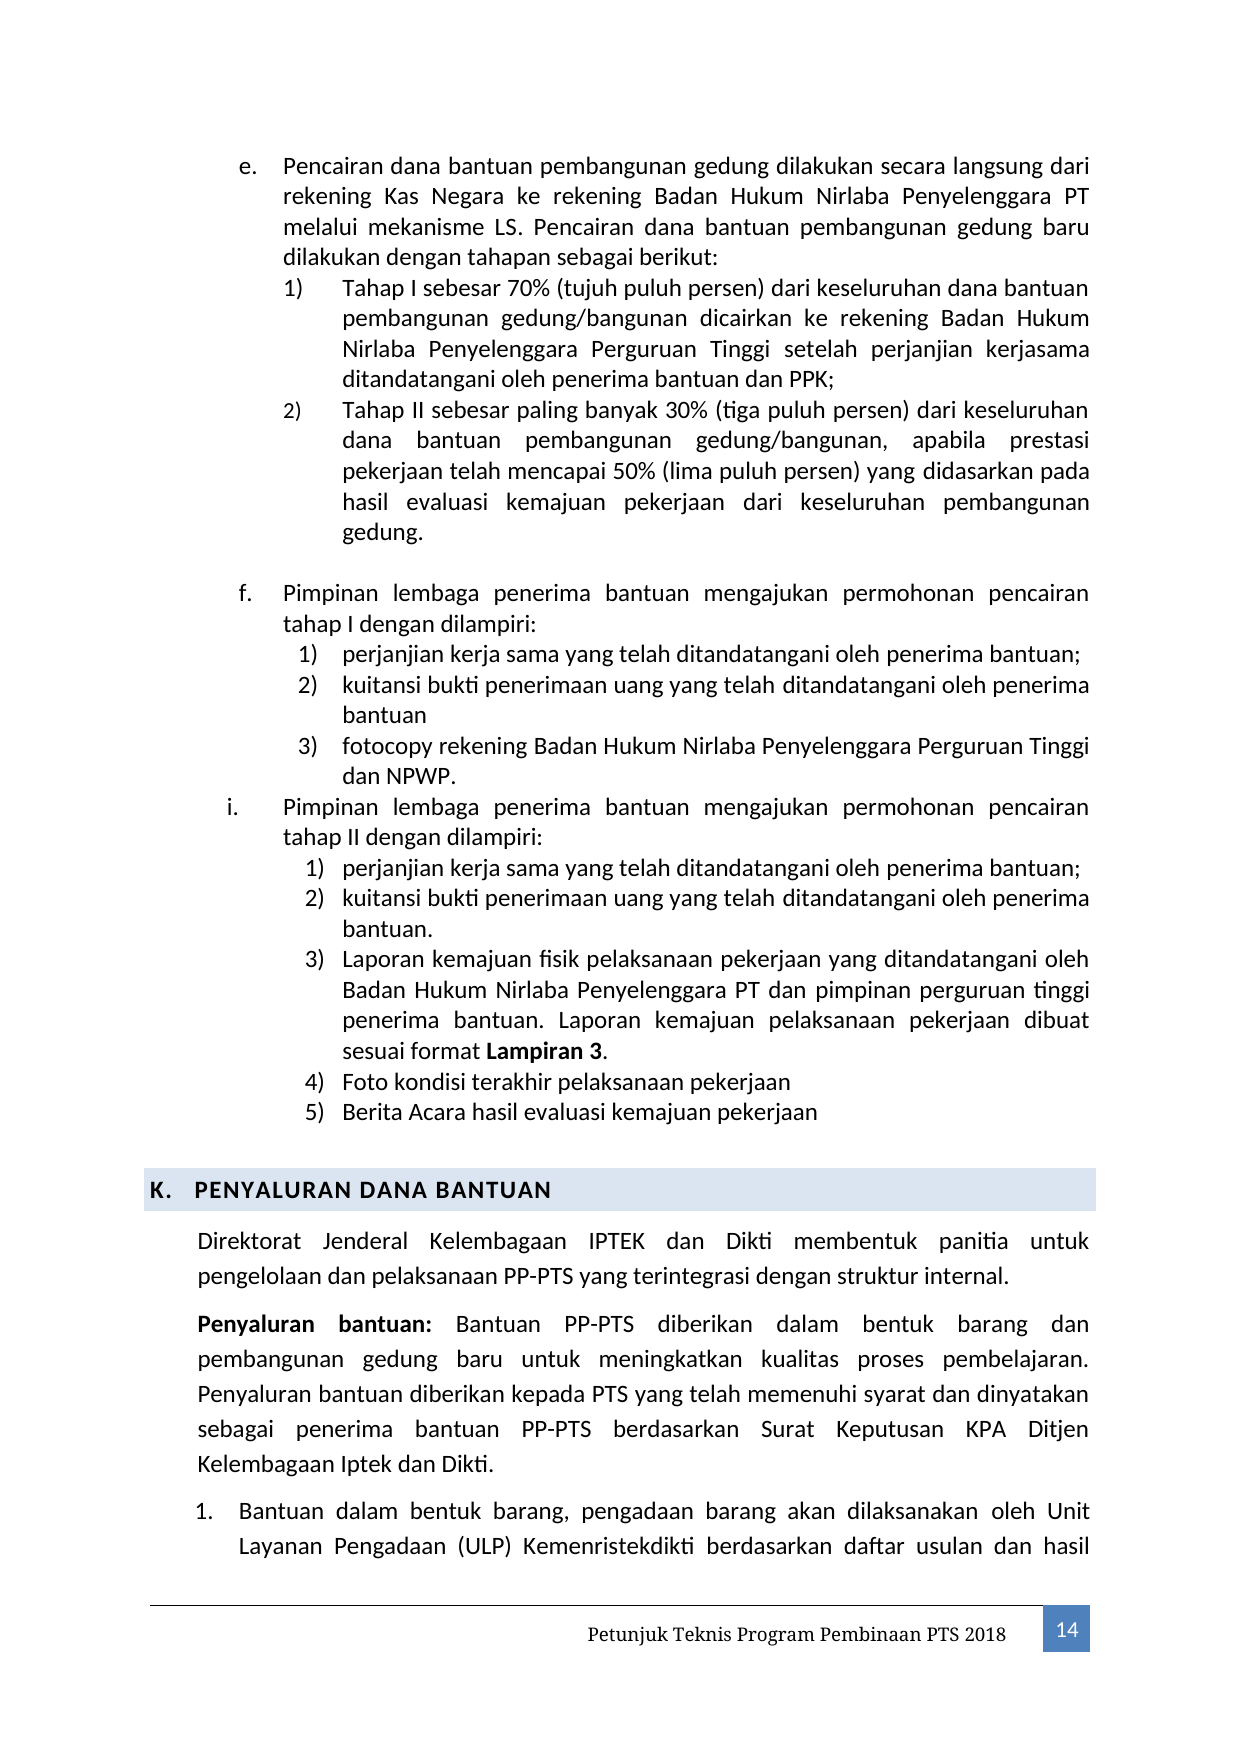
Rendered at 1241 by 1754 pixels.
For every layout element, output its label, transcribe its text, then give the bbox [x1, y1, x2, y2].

list Tahap I sebesar 70% (tujuh puluh persen) dari keseluruhan dana bantuan pembangunan gedung/bangunan dicairkan ke rekening Badan Hukum Nirlaba Penyelenggara Perguruan Tinggi setelah perjanjian kerjasama ditandatangani oleh penerima bantuan dan PPK; [283, 272, 1090, 394]
list kuitansi bukti penerimaan uang yang telah ditandatangani oleh penerima bantuan. [304, 882, 1090, 943]
list perjanjian kerja sama yang telah ditandatangani oleh penerima bantuan; [304, 852, 1090, 882]
list Pencairan dana bantuan pembangunan gedung dilakukan secara langsung dari rekening Kas Negara ke rekening Badan Hukum Nirlaba Penyelenggara PT melalui mekanisme LS. Pencairan dana bantuan pembangunan gedung baru dilakukan dengan tahapan sebagai berikut: [239, 150, 1090, 272]
list perjanjian kerja sama yang telah ditandatangani oleh penerima bantuan; [298, 638, 1090, 669]
text Direktorat Jenderal Kelembagaan IPTEK dan Dikti membentuk panitia untuk pengelolaan dan pelaksanaan PP-PTS yang terintegrasi dengan struktur internal. [197, 1226, 1090, 1291]
list Pimpinan lembaga penerima bantuan mengajukan permohonan pencairan tahap I dengan dilampiri: [239, 577, 1090, 638]
list kuitansi bukti penerimaan uang yang telah ditandatangani oleh penerima bantuan [298, 669, 1090, 730]
list Foto kondisi terakhir pelaksanaan pekerjaan [304, 1066, 1090, 1096]
list Tahap II sebesar paling banyak 30% (tiga puluh persen) dari keseluruhan dana bantuan pembangunan gedung/bangunan, apabila prestasi pekerjaan telah mencapai 50% (lima puluh persen) yang didasarkan pada hasil evaluasi kemajuan pekerjaan dari keseluruhan pembangunan gedung. [283, 394, 1090, 547]
list Laporan kemajuan fisik pelaksanaan pekerjaan yang ditandatangani oleh Badan Hukum Nirlaba Penyelenggara PT dan pimpinan perguruan tinggi penerima bantuan. Laporan kemajuan pelaksanaan pekerjaan dibuat sesuai format Lampiran 3. [304, 943, 1090, 1066]
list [194, 1496, 1090, 1561]
list fotocopy rekening Badan Hukum Nirlaba Penyelenggara Perguruan Tinggi dan NPWP. [298, 730, 1090, 791]
subtitle PENYALURAN DANA BANTUAN [150, 1174, 1090, 1204]
list Pimpinan lembaga penerima bantuan mengajukan permohonan pencairan tahap II dengan dilampiri: [239, 791, 1090, 852]
list Berita Acara hasil evaluasi kemajuan pekerjaan [304, 1096, 1090, 1127]
text Penyaluran bantuan: Bantuan PP-PTS diberikan dalam bentuk barang dan pembangunan gedung baru untuk meningkatkan kualitas proses pembelajaran. Penyaluran bantuan diberikan kepada PTS yang telah memenuhi syarat dan dinyatakan sebagai penerima bantuan PP-PTS berdasarkan Surat Keputusan KPA Ditjen Kelembagaan Iptek dan Dikti. [197, 1308, 1090, 1478]
